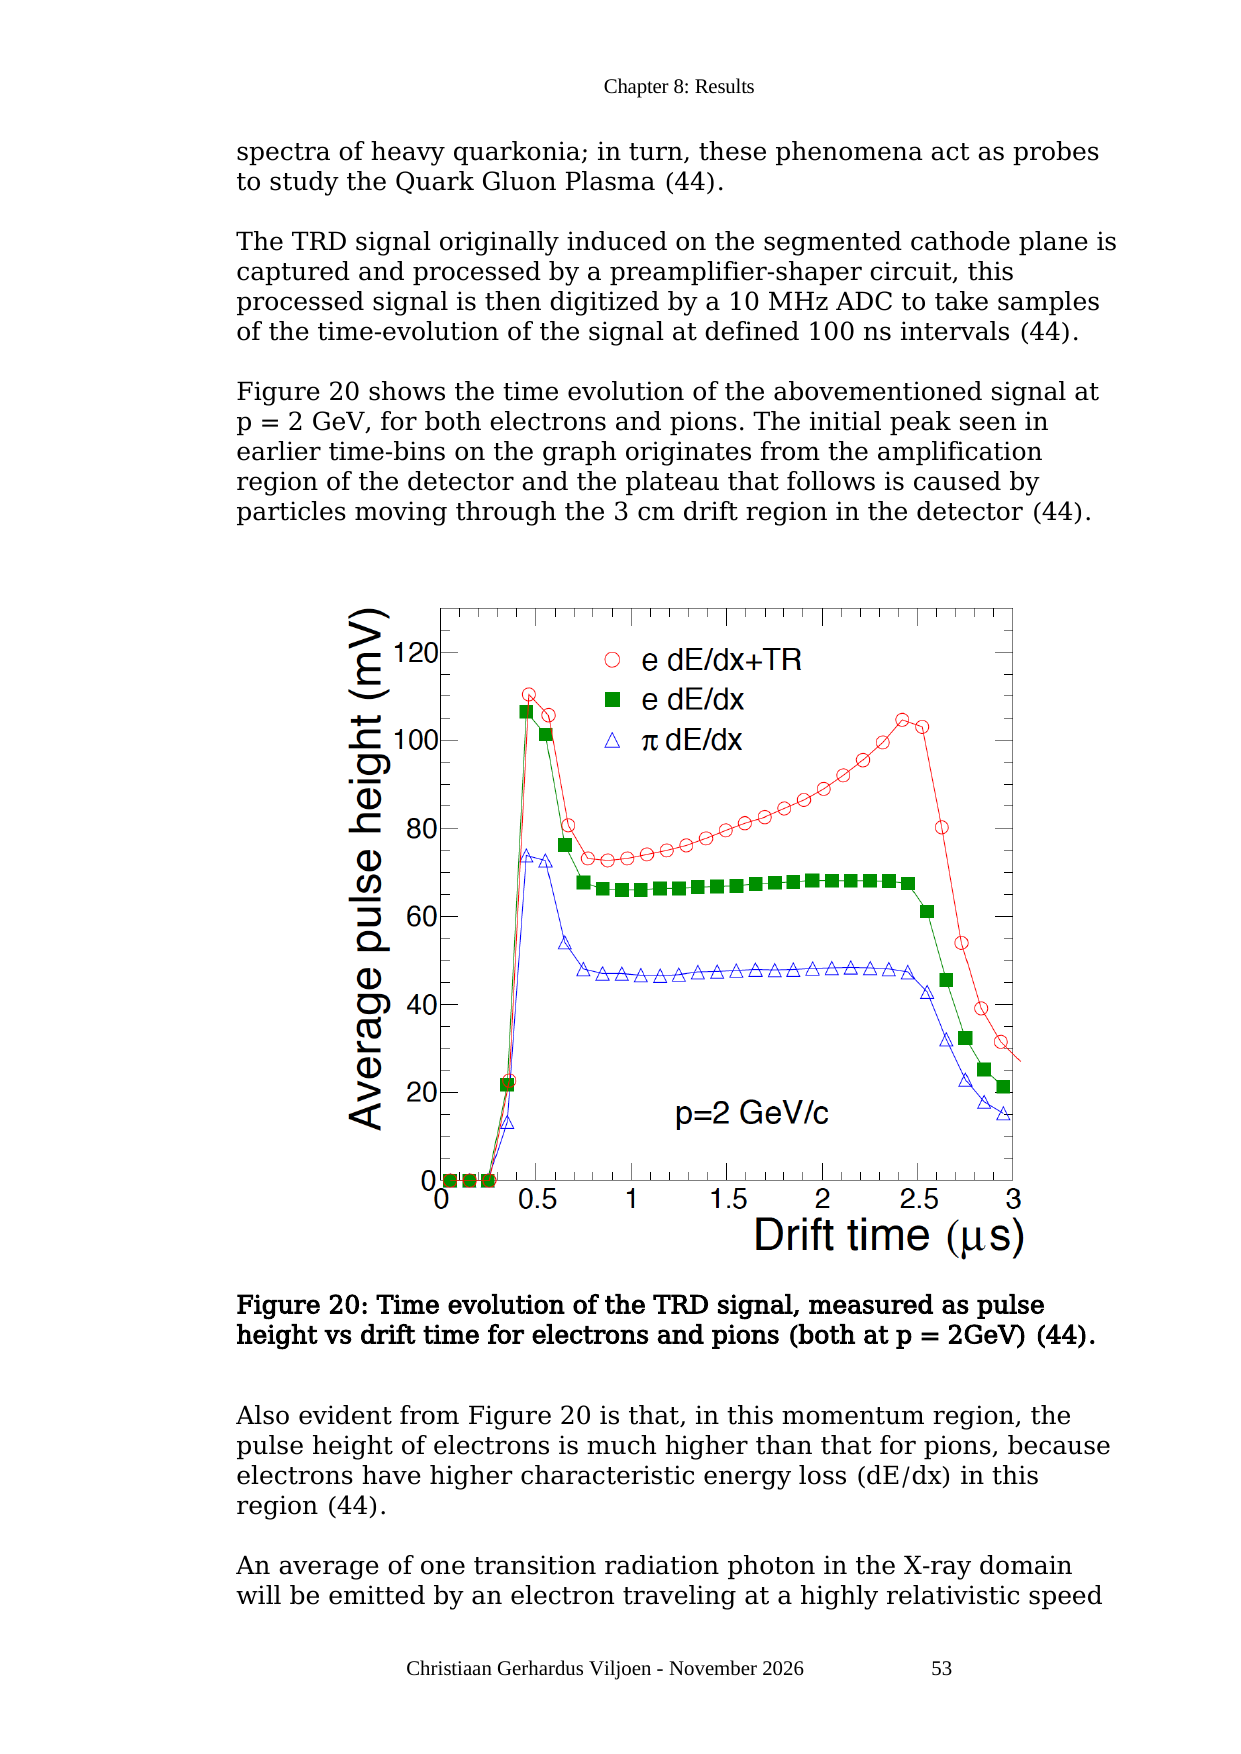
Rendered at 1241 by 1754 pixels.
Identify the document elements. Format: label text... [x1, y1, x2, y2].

text Also evident from Figure 21 is that, in this momentum region, the pulse height of electrons is much higher than that for pions, because electrons have higher characteristic energy loss (dE/dx) in this region . [236, 1399, 1122, 1519]
text Figure 20: Time evolution of the TRD signal, measured as pulse height vs drift time for electrons and pions (both at p = 2GeV) . [236, 1289, 1122, 1348]
picture [236, 555, 1123, 1289]
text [236, 1549, 1122, 1609]
text The TRD signal originally induced on the segmented cathode plane is captured and processed by a preamplifier-shaper circuit, this processed signal is then digitized by a 10 MHz ADC to take samples of the time-evolution of the signal at defined 100 ns intervals . [236, 225, 1122, 345]
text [236, 135, 1122, 195]
text Figure 21 shows the time evolution of the abovementioned signal at p = 2 GeV, for both electrons and pions. The initial peak seen in earlier time-bins on the graph originates from the amplification region of the detector and the plateau that follows is caused by particles moving through the 3 cm drift region in the detector . [236, 375, 1122, 525]
